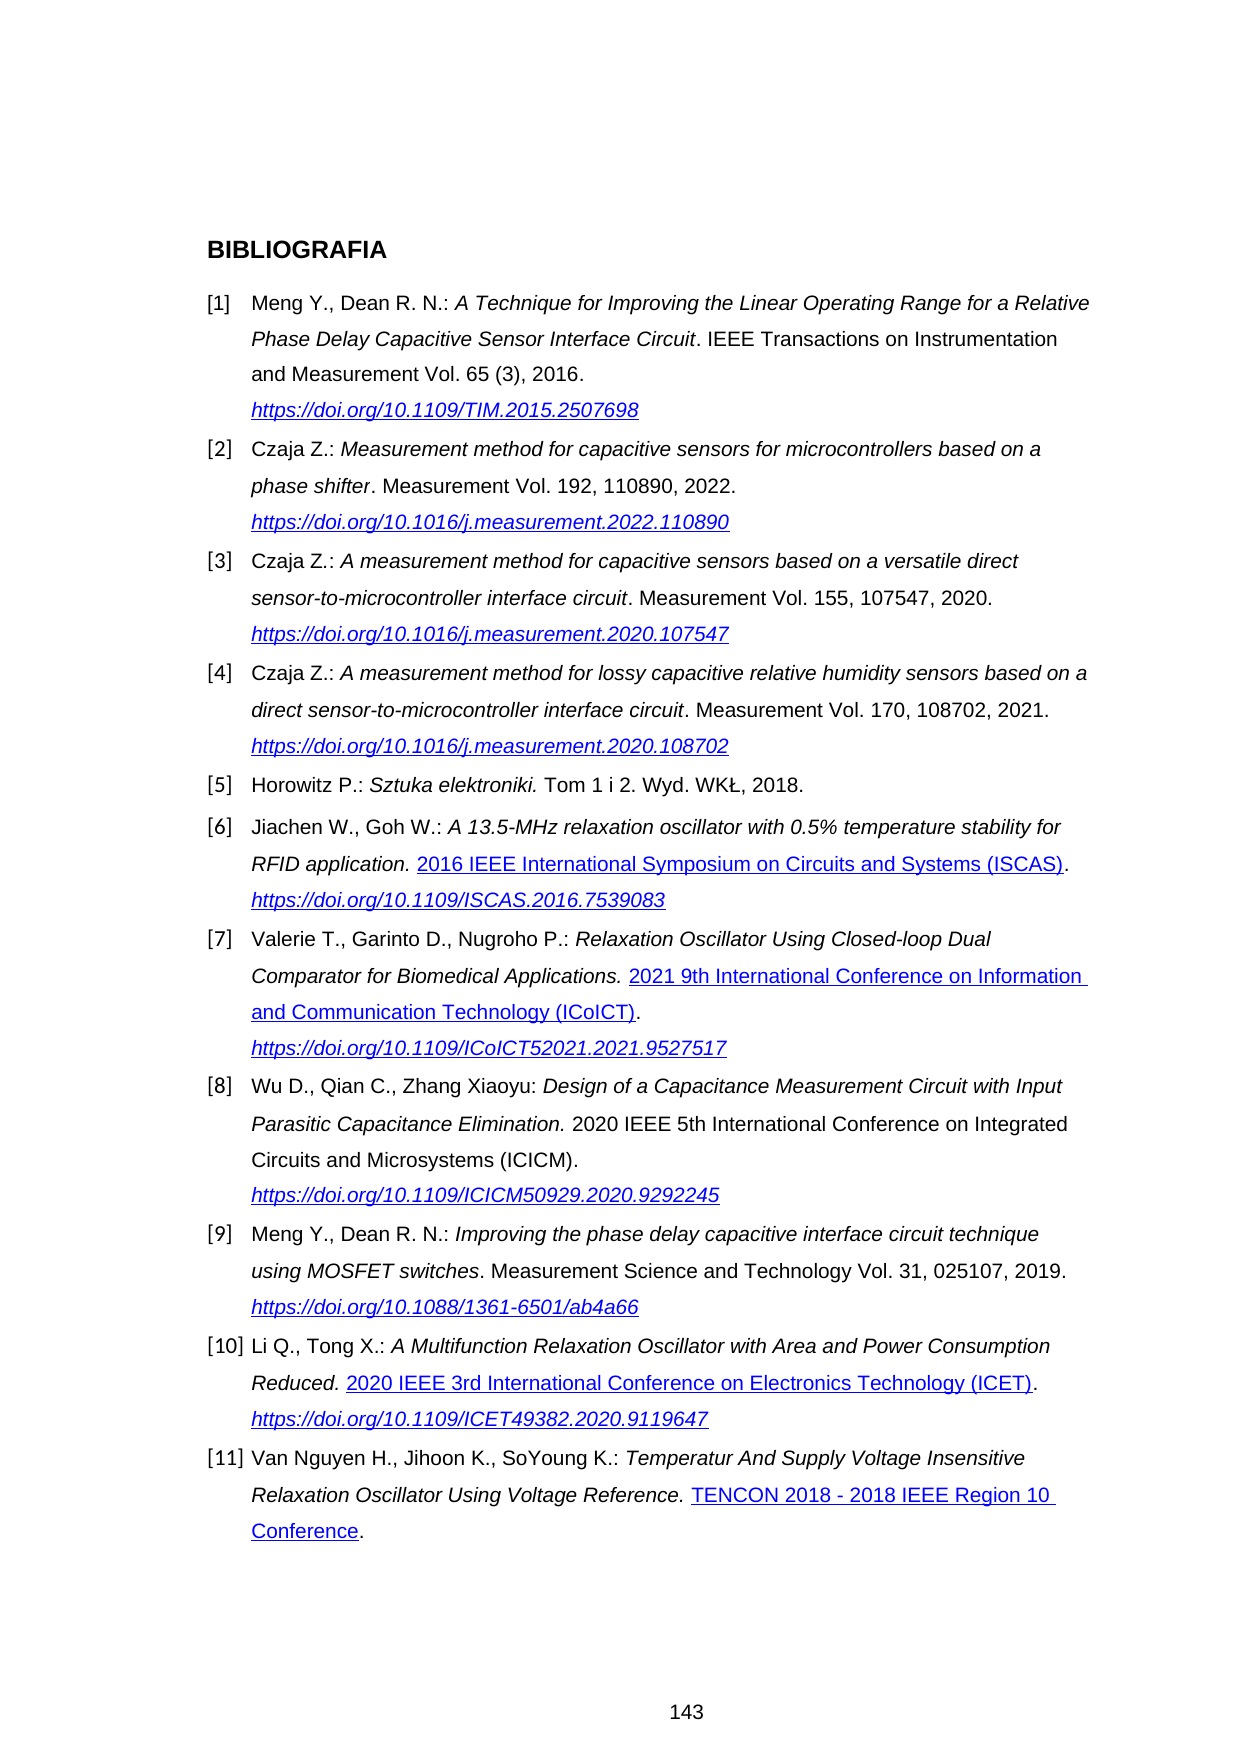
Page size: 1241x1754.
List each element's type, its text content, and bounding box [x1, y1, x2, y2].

list Valerie T., Garinto D., Nugroho P.: Relaxation Oscillator Using Closed-loop Dual Comparator for Biomedical Applications. 2021 9th International Conference on Information and Communication Technology (ICoICT). https://doi.org/10.1109/ICoICT52021.2021.9527517 [207, 924, 1092, 1059]
list Horowitz P.: Sztuka elektroniki. Tom 1 i 2. Wyd. WKŁ, 2018. [207, 770, 1092, 798]
subtitle BIBLIOGRAFIA [207, 235, 1092, 263]
list Czaja Z.: A measurement method for lossy capacitive relative humidity sensors based on a direct sensor-to-microcontroller interface circuit. Measurement Vol. 170, 108702, 2021. https://doi.org/10.1016/j.measurement.2020.108702 [207, 658, 1092, 758]
list Wu D., Qian C., Zhang Xiaoyu: Design of a Capacitance Measurement Circuit with Input Parasitic Capacitance Elimination. 2020 IEEE 5th International Conference on Integrated Circuits and Microsystems (ICICM). https://doi.org/10.1109/ICICM50929.2020.9292245 [207, 1071, 1092, 1207]
list Meng Y., Dean R. N.: A Technique for Improving the Linear Operating Range for a Relative Phase Delay Capacitive Sensor Interface Circuit. IEEE Transactions on Instrumentation and Measurement Vol. 65 (3), 2016. https://doi.org/10.1109/TIM.2015.2507698 [207, 290, 1092, 422]
list Jiachen W., Goh W.: A 13.5-MHz relaxation oscillator with 0.5% temperature stability for RFID application. 2016 IEEE International Symposium on Circuits and Systems (ISCAS). https://doi.org/10.1109/ISCAS.2016.7539083 [207, 812, 1092, 912]
list Meng Y., Dean R. N.: Improving the phase delay capacitive interface circuit technique using MOSFET switches. Measurement Science and Technology Vol. 31, 025107, 2019. https://doi.org/10.1088/1361-6501/ab4a66 [207, 1219, 1092, 1319]
list Li Q., Tong X.: A Multifunction Relaxation Oscillator with Area and Power Consumption Reduced. 2020 IEEE 3rd International Conference on Electronics Technology (ICET). https://doi.org/10.1109/ICET49382.2020.9119647 [207, 1331, 1092, 1431]
list Czaja Z.: Measurement method for capacitive sensors for microcontrollers based on a phase shifter. Measurement Vol. 192, 110890, 2022. https://doi.org/10.1016/j.measurement.2022.110890 [207, 434, 1092, 534]
list Czaja Z.: A measurement method for capacitive sensors based on a versatile direct sensor-to-microcontroller interface circuit. Measurement Vol. 155, 107547, 2020. https://doi.org/10.1016/j.measurement.2020.107547 [207, 546, 1092, 646]
